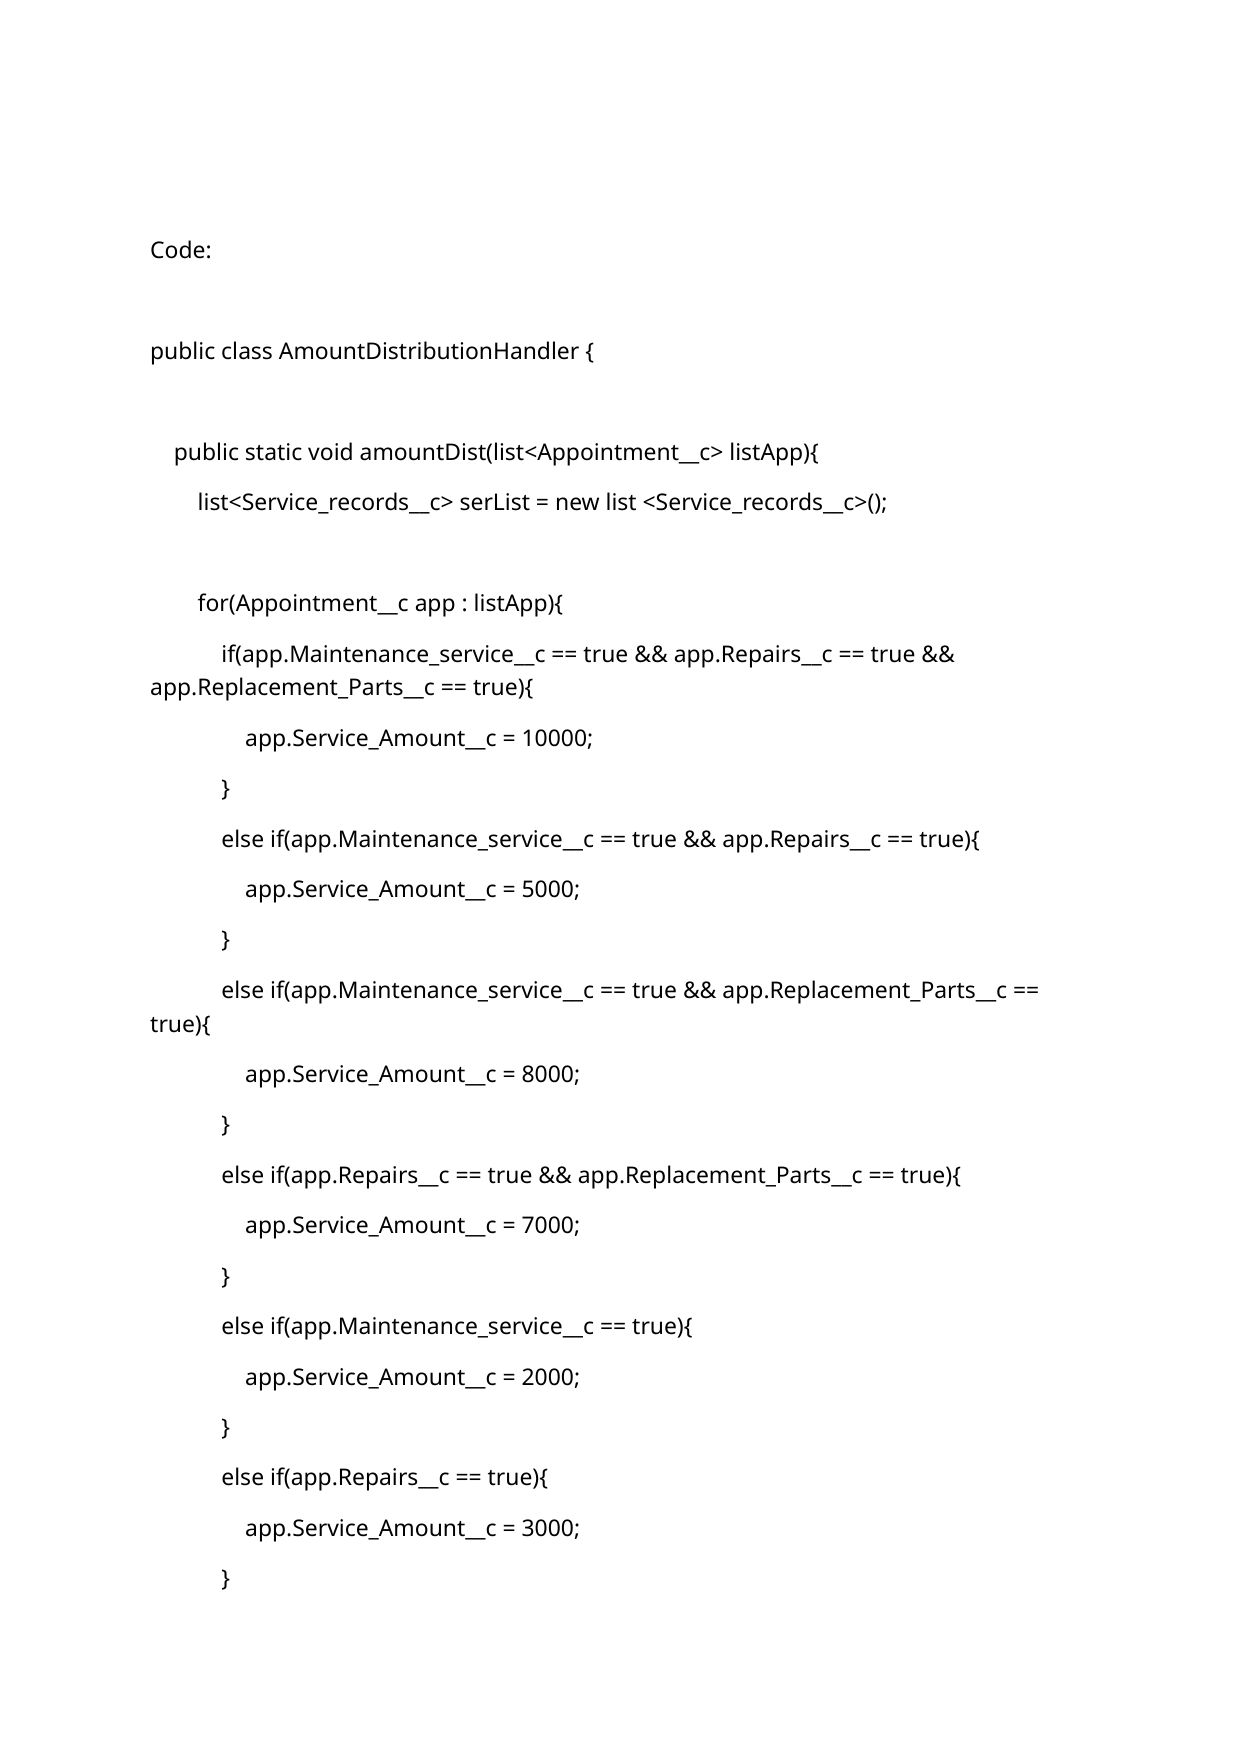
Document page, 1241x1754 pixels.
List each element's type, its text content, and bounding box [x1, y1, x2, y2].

text public static void amountDist(list<Appointment__c> listApp){ [150, 436, 1090, 467]
text for(Appointment__c app : listApp){ [150, 587, 1090, 618]
text else if(app.Repairs__c == true){ [150, 1461, 1090, 1492]
text app.Service_Amount__c = 10000; [150, 722, 1090, 753]
text if(app.Maintenance_service__c == true && app.Repairs__c == true && app.Replacement_Parts__c == true){ [150, 637, 1090, 702]
text } [150, 772, 1090, 803]
text list<Service_records__c> serList = new list <Service_records__c>(); [150, 486, 1090, 517]
text public class AmountDistributionHandler { [150, 335, 1090, 366]
text app.Service_Amount__c = 3000; [150, 1512, 1090, 1543]
text app.Service_Amount__c = 5000; [150, 873, 1090, 904]
text } [150, 923, 1090, 954]
text } [150, 1411, 1090, 1442]
text else if(app.Maintenance_service__c == true && app.Repairs__c == true){ [150, 822, 1090, 854]
text else if(app.Maintenance_service__c == true){ [150, 1310, 1090, 1341]
text app.Service_Amount__c = 7000; [150, 1209, 1090, 1240]
text app.Service_Amount__c = 2000; [150, 1360, 1090, 1392]
text } [150, 1562, 1090, 1593]
text else if(app.Maintenance_service__c == true && app.Replacement_Parts__c == true){ [150, 974, 1090, 1039]
text app.Service_Amount__c = 8000; [150, 1058, 1090, 1089]
text } [150, 1108, 1090, 1139]
text Code: [150, 234, 1090, 265]
text } [150, 1259, 1090, 1291]
text else if(app.Repairs__c == true && app.Replacement_Parts__c == true){ [150, 1159, 1090, 1190]
